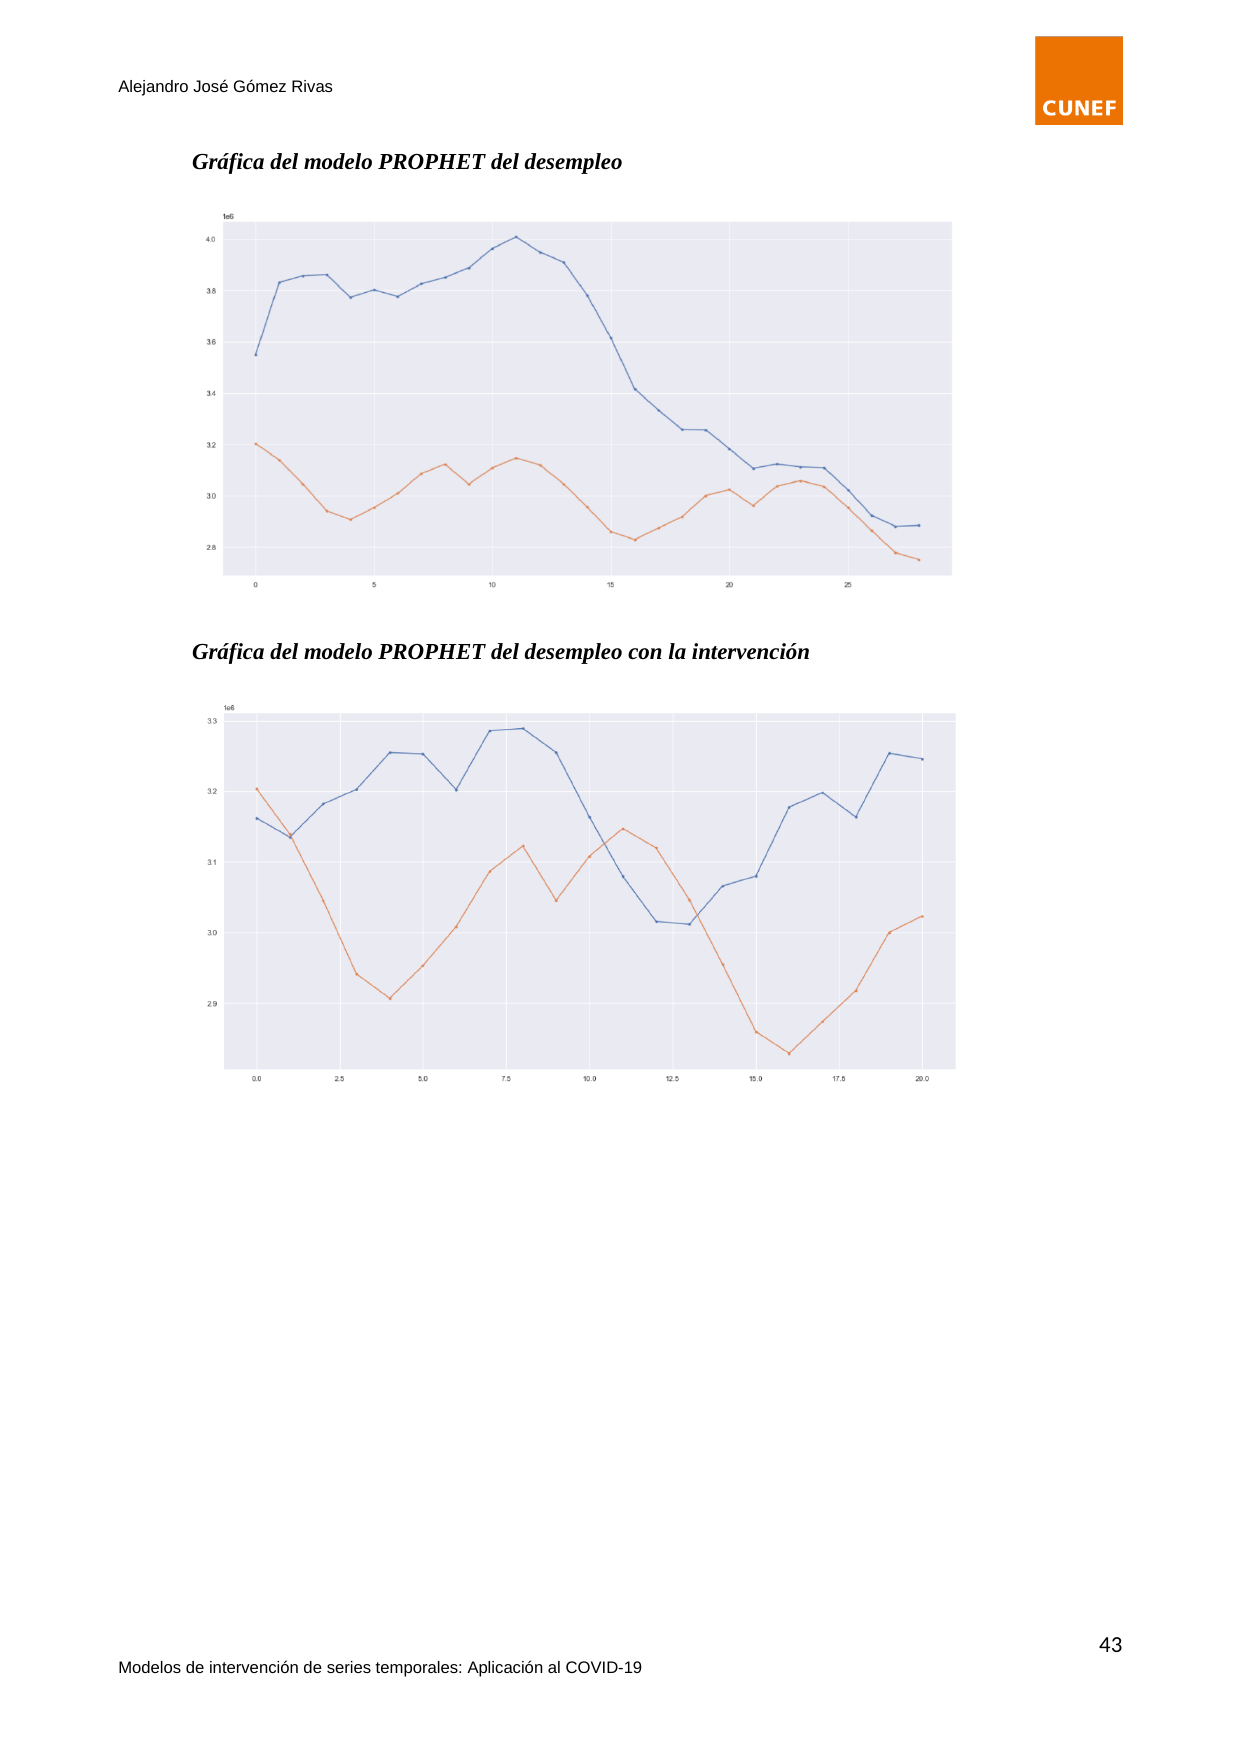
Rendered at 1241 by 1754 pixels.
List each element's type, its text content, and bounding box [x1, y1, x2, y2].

text Gráfica del modelo PROPHET del desempleo [118, 148, 1122, 174]
picture [191, 694, 976, 1094]
text Gráfica del modelo PROPHET del desempleo con la intervención [118, 638, 1122, 665]
picture [191, 203, 969, 608]
picture [1026, 31, 1130, 129]
